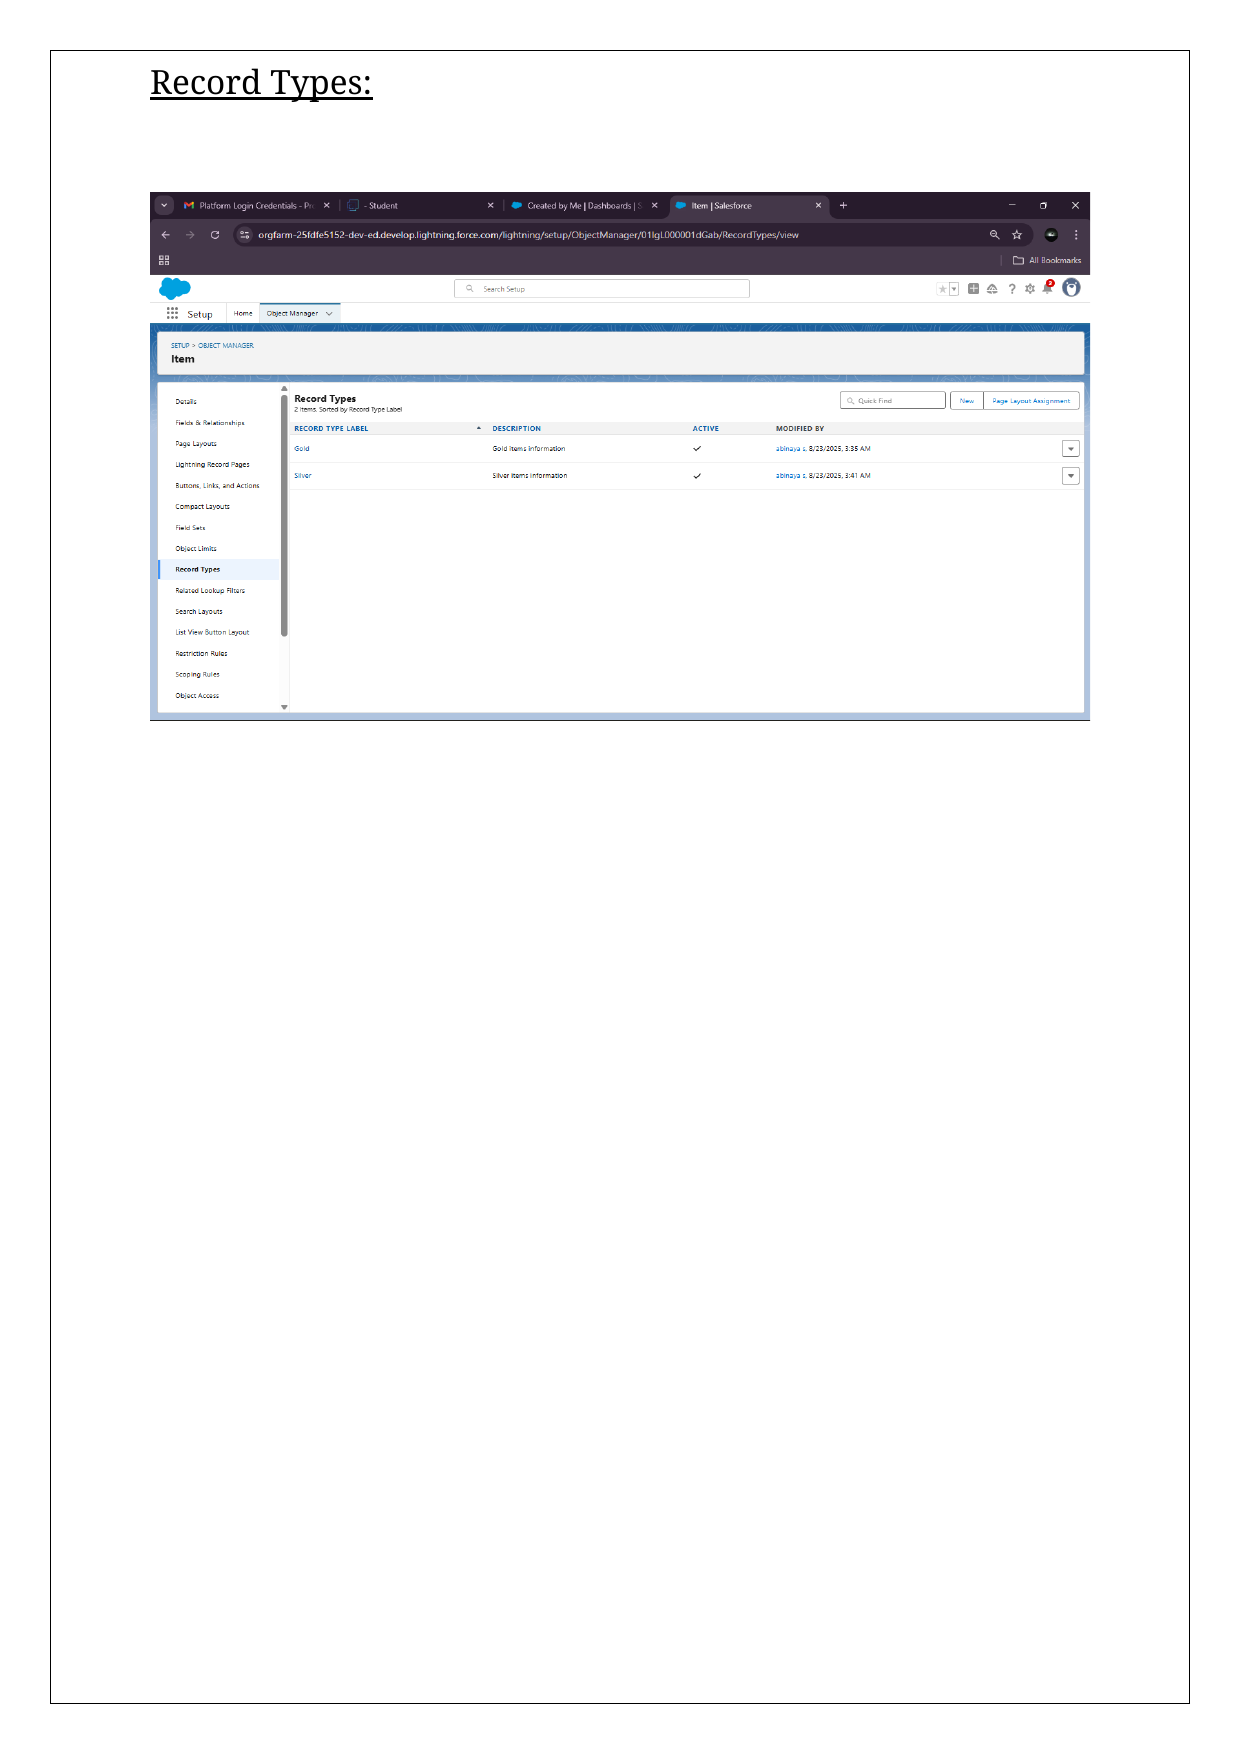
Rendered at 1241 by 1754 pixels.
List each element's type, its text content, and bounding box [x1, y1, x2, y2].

picture [150, 192, 1091, 721]
text Record Types: [150, 59, 1090, 104]
